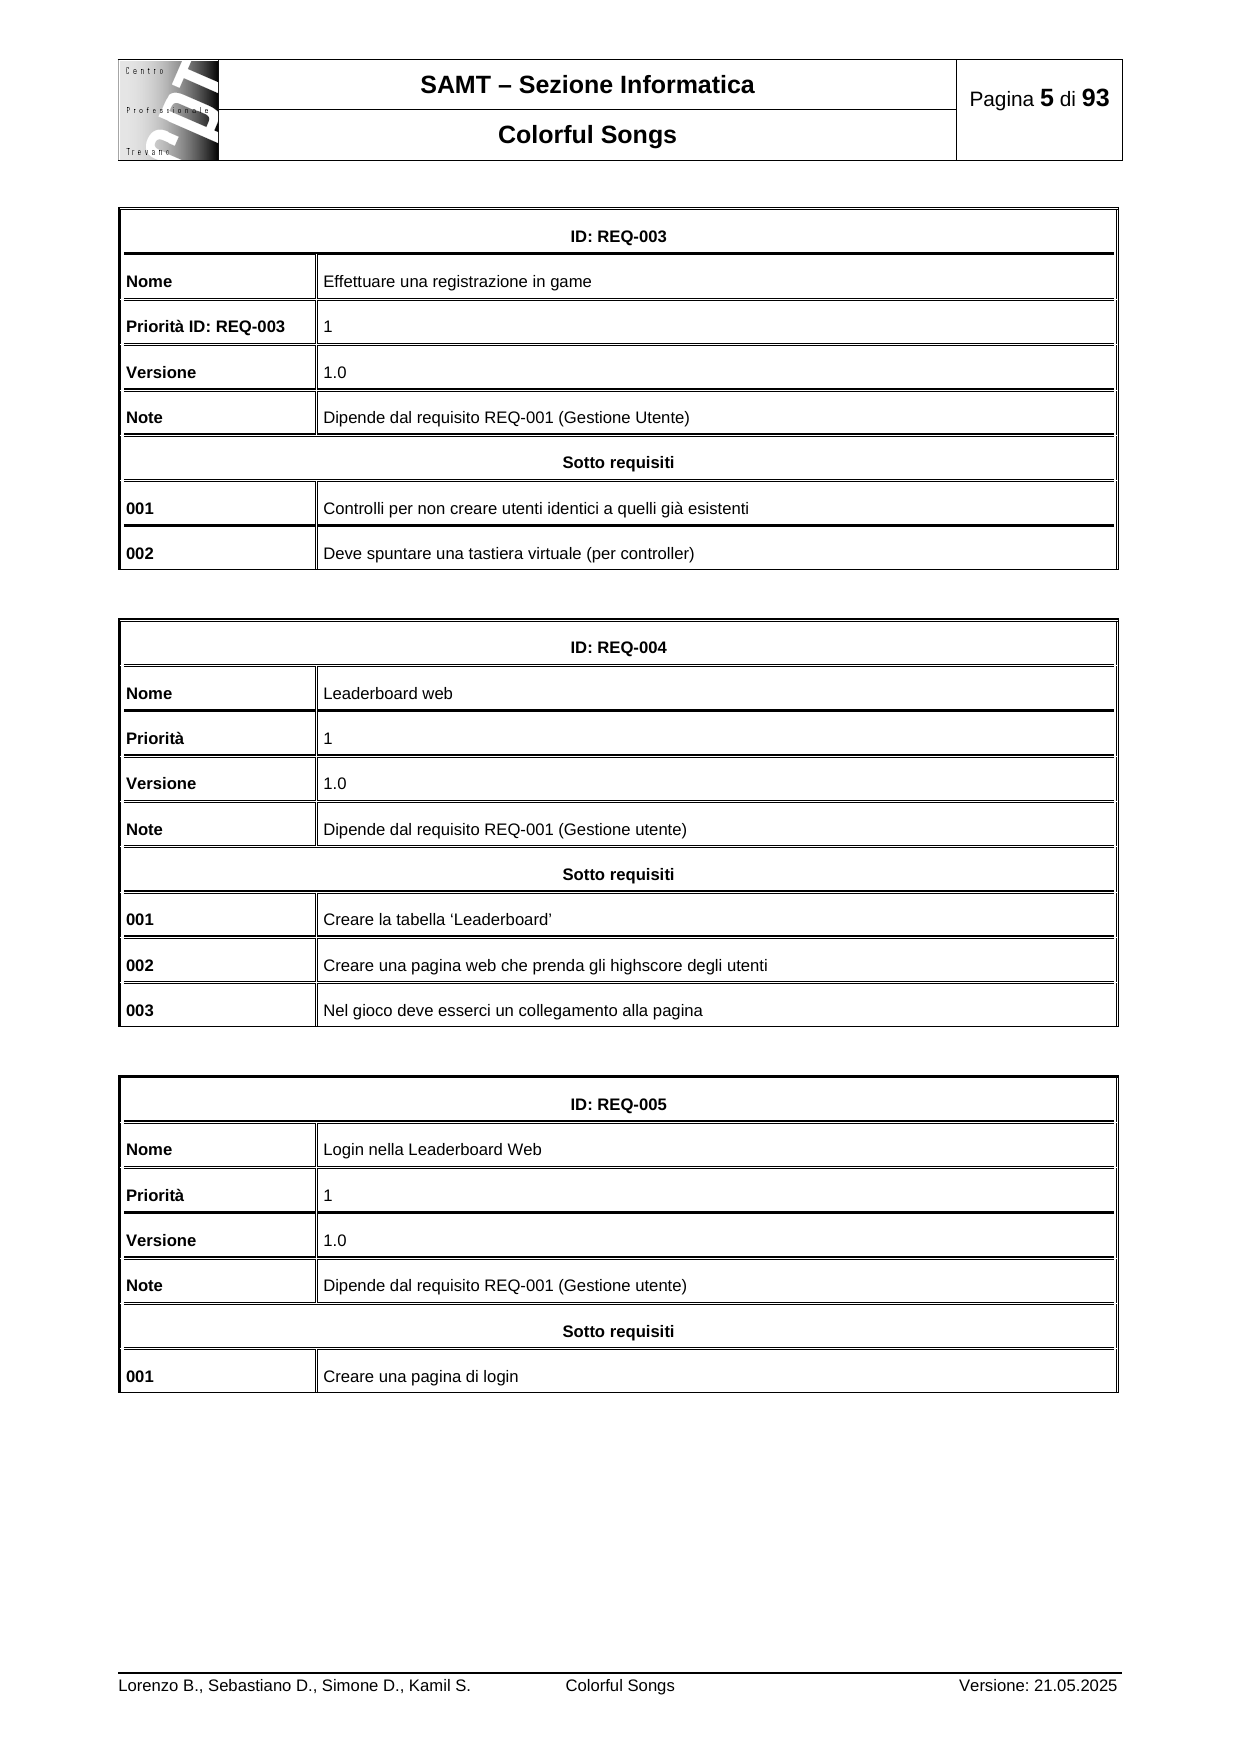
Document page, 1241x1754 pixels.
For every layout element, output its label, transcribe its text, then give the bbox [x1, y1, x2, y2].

table_cell 002 [121, 524, 315, 569]
table_cell Leaderboard web [318, 664, 1116, 709]
table_cell Dipende dal requisito REQ-001 (Gestione utente) [318, 1256, 1116, 1302]
table_cell Versione [121, 1211, 315, 1256]
table_cell Note [121, 1256, 315, 1302]
table_cell Dipende dal requisito REQ-001 (Gestione utente) [318, 800, 1116, 845]
table_header ID: REQ-003 [121, 210, 1116, 252]
table_cell Deve spuntare una tastiera virtuale (per controller) [318, 524, 1116, 569]
table_cell Priorità ID: REQ-003 [121, 298, 315, 343]
table_cell 1 [318, 709, 1116, 754]
table_cell Controlli per non creare utenti identici a quelli già esistenti [317, 479, 1117, 524]
table_cell Versione [121, 754, 315, 799]
table_cell 1.0 [317, 343, 1117, 388]
table_cell 1.0 [318, 754, 1116, 799]
table_cell Priorità [121, 709, 315, 754]
table_cell 002 [121, 935, 315, 981]
table_cell Priorità [120, 1166, 317, 1211]
picture [118, 60, 219, 160]
table_cell 001 [121, 890, 315, 935]
table_header ID: REQ-005 [121, 1078, 1116, 1120]
table_cell Sotto requisiti [120, 845, 1117, 890]
table_cell Effettuare una registrazione in game [318, 252, 1116, 297]
table_cell Note [121, 800, 315, 845]
table_cell Creare una pagina web che prenda gli highscore degli utenti [318, 935, 1116, 981]
table_cell 001 [120, 1347, 317, 1392]
table_cell Creare la tabella ‘Leaderboard’ [318, 890, 1116, 935]
table_cell Nome [121, 252, 315, 297]
table_cell Nel gioco deve esserci un collegamento alla pagina [317, 981, 1117, 1026]
table_cell Versione [120, 343, 317, 388]
table_cell 1 [317, 1166, 1117, 1211]
table_cell Sotto requisiti [121, 433, 1116, 479]
table_cell Nome [121, 1120, 315, 1166]
table_cell 1 [318, 298, 1116, 343]
table_cell Sotto requisiti [120, 1302, 1117, 1347]
table_header ID: REQ-004 [121, 622, 1116, 663]
table_cell Note [121, 388, 315, 433]
table_cell 003 [120, 981, 317, 1026]
table_cell 1.0 [318, 1211, 1116, 1256]
table_cell Login nella Leaderboard Web [318, 1120, 1116, 1166]
table_cell Dipende dal requisito REQ-001 (Gestione Utente) [318, 388, 1116, 433]
table_cell Nome [121, 664, 315, 709]
table_cell 001 [120, 479, 317, 524]
table_cell Creare una pagina di login [317, 1347, 1117, 1392]
